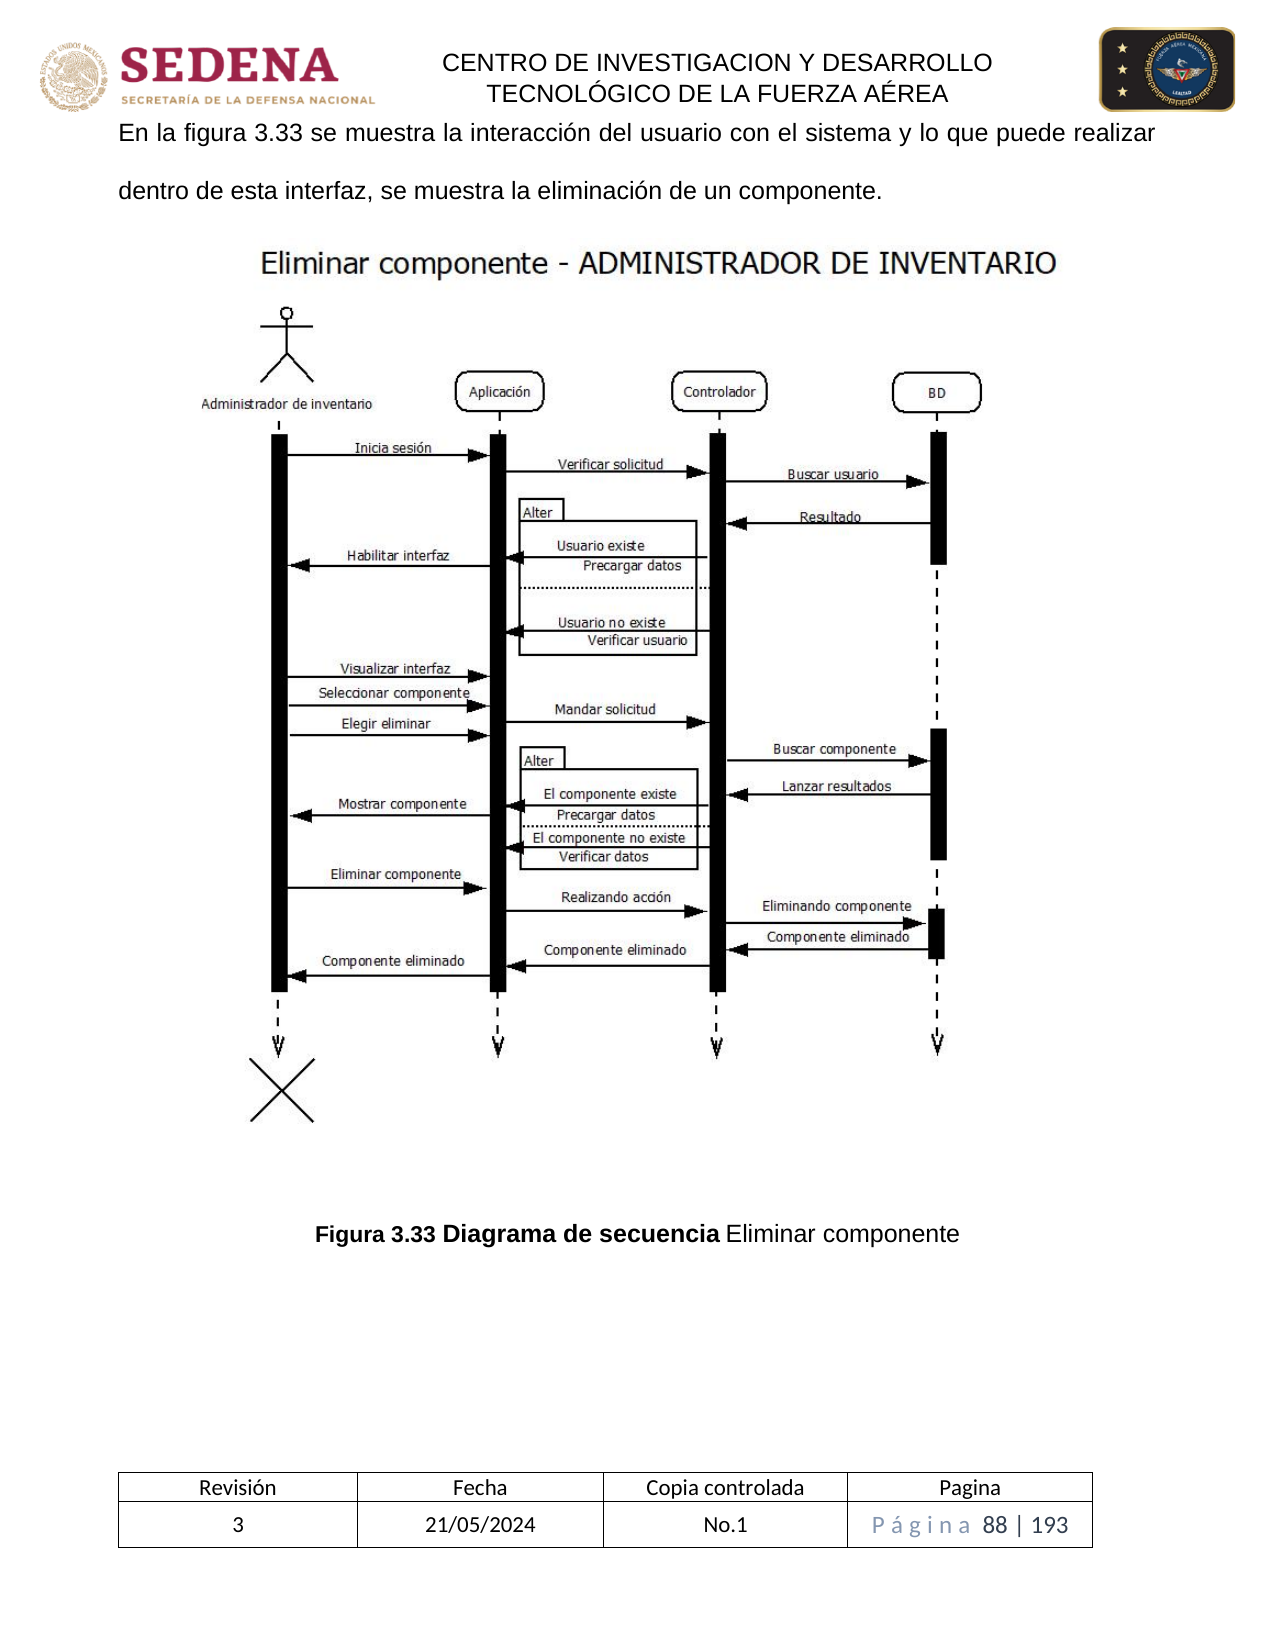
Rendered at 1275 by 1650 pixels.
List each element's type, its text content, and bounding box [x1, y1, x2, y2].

picture [39, 27, 1236, 112]
text Figura 3.33 Diagrama de secuencia Eliminar componente [118, 1219, 1157, 1247]
text En la figura 3.33 se muestra la interacción del usuario con el sistema y lo que puede realizar dentro de esta interfaz, se muestra la eliminación de un componente. [118, 118, 1157, 204]
picture [201, 238, 1074, 1124]
